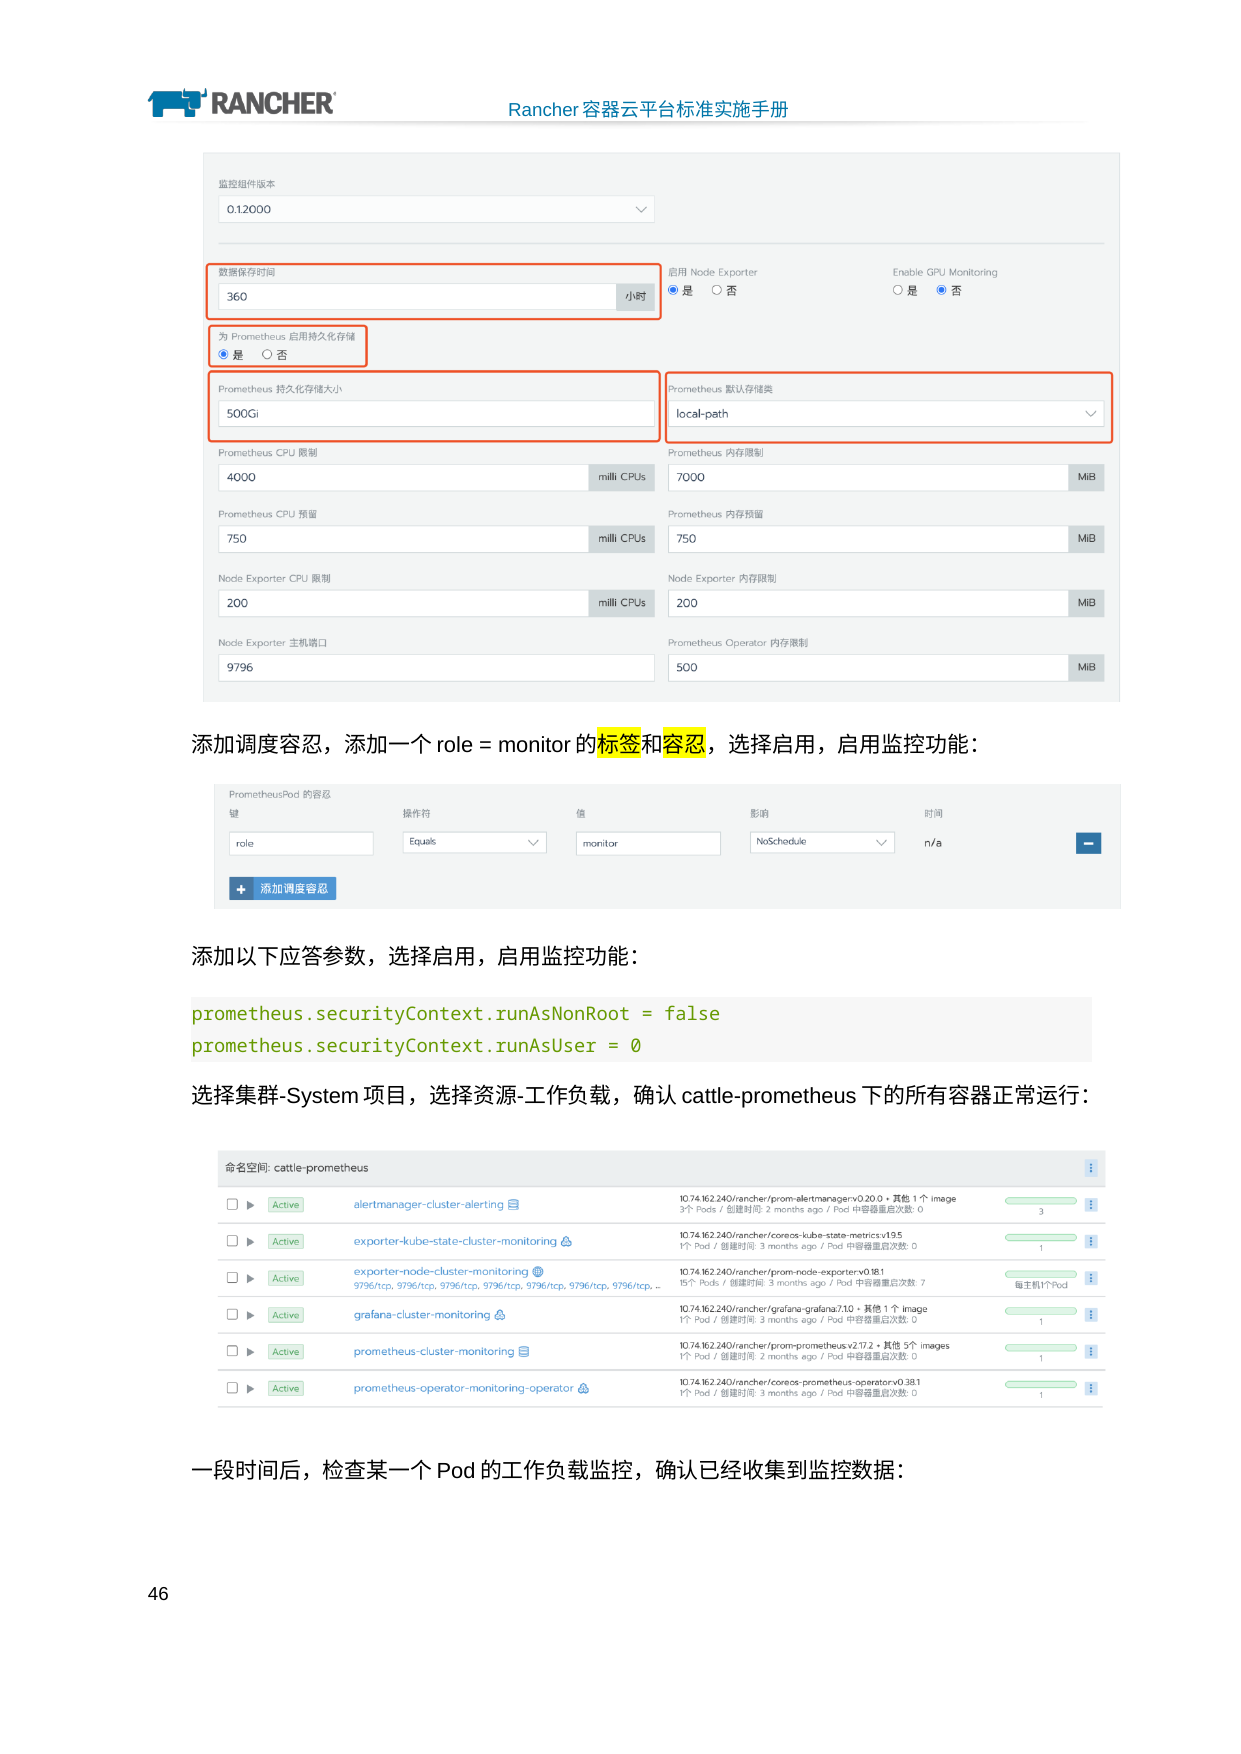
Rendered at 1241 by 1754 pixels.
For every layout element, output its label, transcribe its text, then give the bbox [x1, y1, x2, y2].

picture [191, 784, 1136, 909]
picture [147, 88, 204, 99]
text 一段时间后，检查某一个Pod的工作负载监控，确认已经收集到监控数据： [148, 1452, 1092, 1485]
text 添加调度容忍，添加一个role = monitor的标签和容忍，选择启用，启用监控功能： [148, 726, 1092, 759]
picture [147, 121, 1092, 130]
picture [586, 113, 594, 118]
picture [147, 102, 152, 117]
text prometheus.securityContext.runAsNonRoot = false [191, 997, 1092, 1029]
picture [191, 150, 1136, 702]
picture [163, 109, 184, 117]
text 选择集群-System项目，选择资源-工作负载，确认cattle-prometheus下的所有容器正常运行： [148, 1078, 1092, 1110]
picture [191, 1136, 1136, 1428]
text 添加以下应答参数，选择启用，启用监控功能： [148, 938, 1092, 971]
text prometheus.securityContext.runAsUser = 0 [191, 1029, 1092, 1062]
picture [196, 88, 337, 117]
